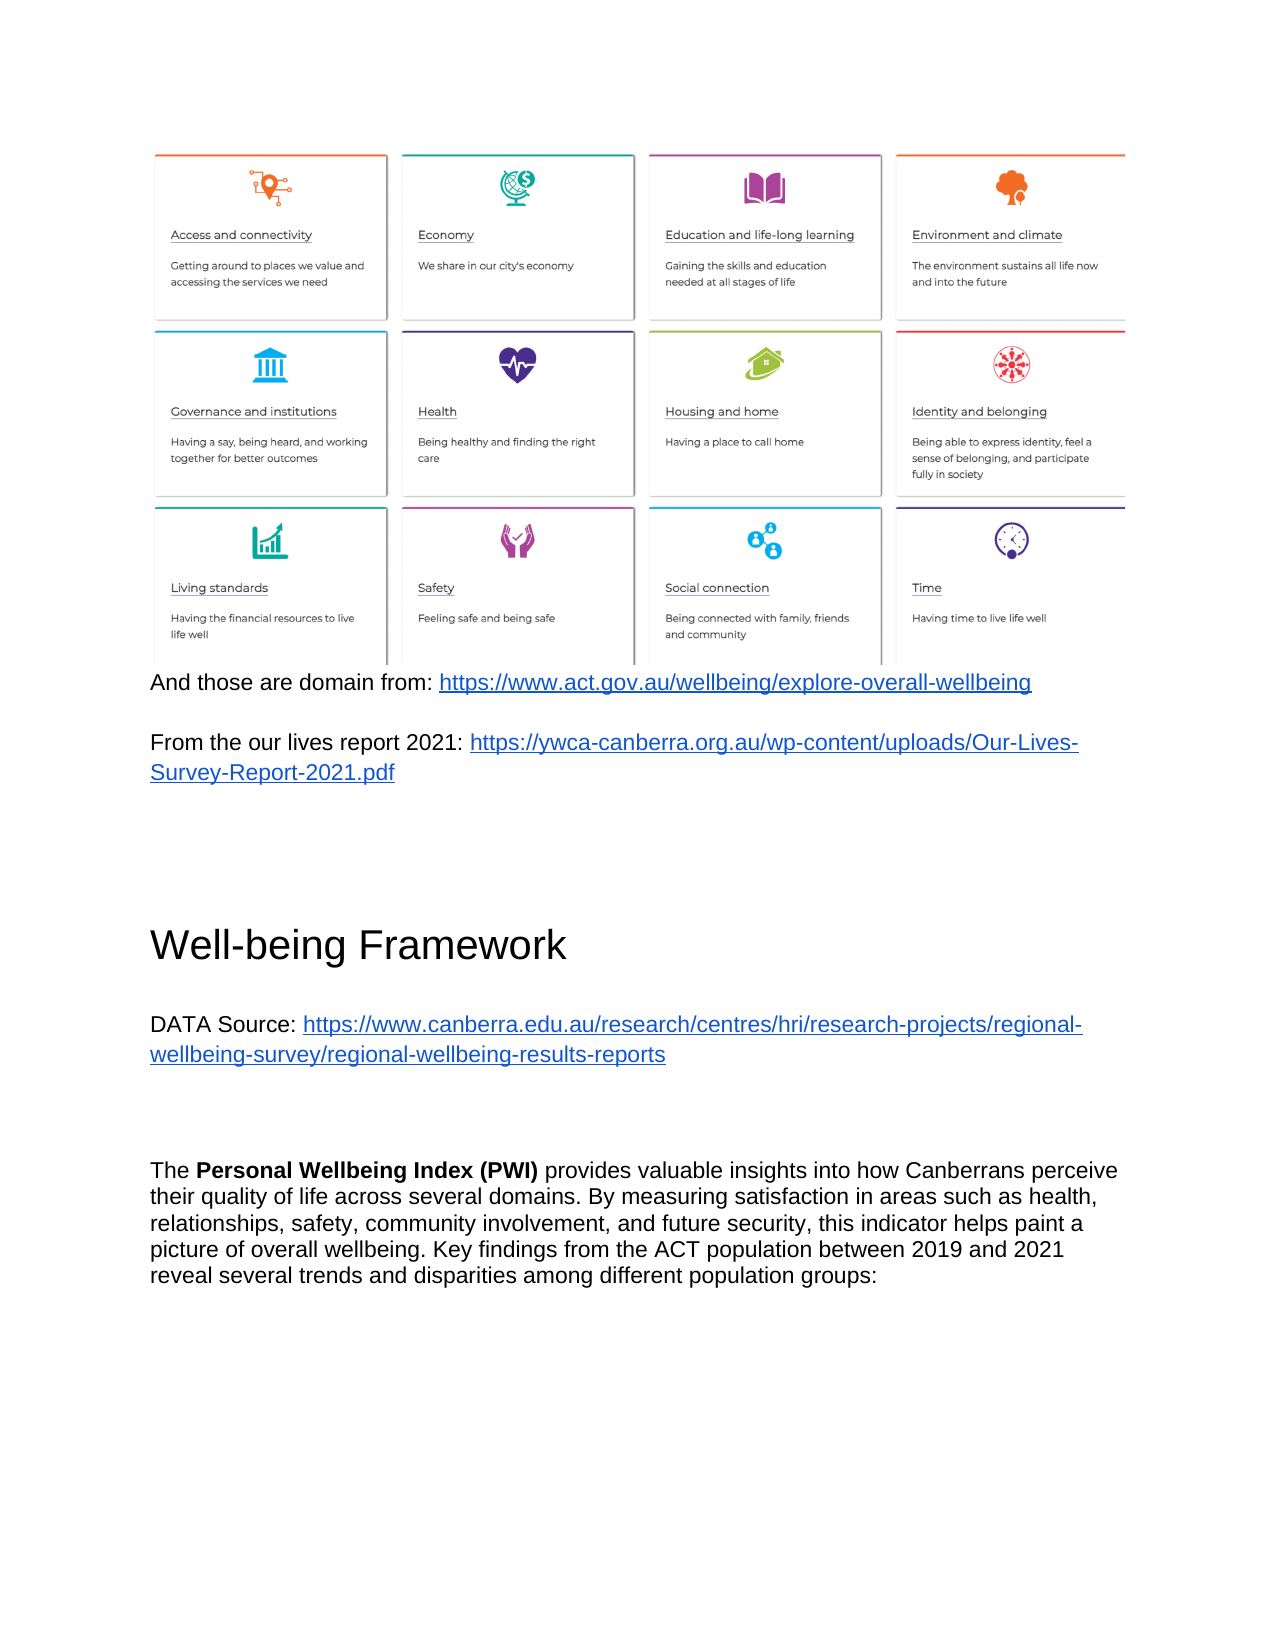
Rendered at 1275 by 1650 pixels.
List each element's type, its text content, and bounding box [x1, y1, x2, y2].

picture [150, 150, 1125, 665]
text The Personal Wellbeing Index (PWI) provides valuable insights into how Canberrans perceive their quality of life across several domains. By measuring satisfaction in areas such as health, relationships, safety, community involvement, and future security, this indicator helps paint a picture of overall wellbeing. Key findings from the ACT population between 2019 and 2021 reveal several trends and disparities among different population groups: [150, 1157, 1125, 1289]
text And those are domain from: https://www.act.gov.au/wellbeing/explore-overall-wellbeing [150, 668, 1125, 695]
text From the our lives report 2021: https://ywca-canberra.org.au/wp-content/uploads/Our-Lives-Survey-Report-2021.pdf [150, 729, 1125, 785]
text DATA Source: https://www.canberra.edu.au/research/centres/hri/research-projects/regional-wellbeing-survey/regional-wellbeing-results-reports [150, 1011, 1125, 1068]
subtitle Well-being Framework [150, 921, 1125, 968]
